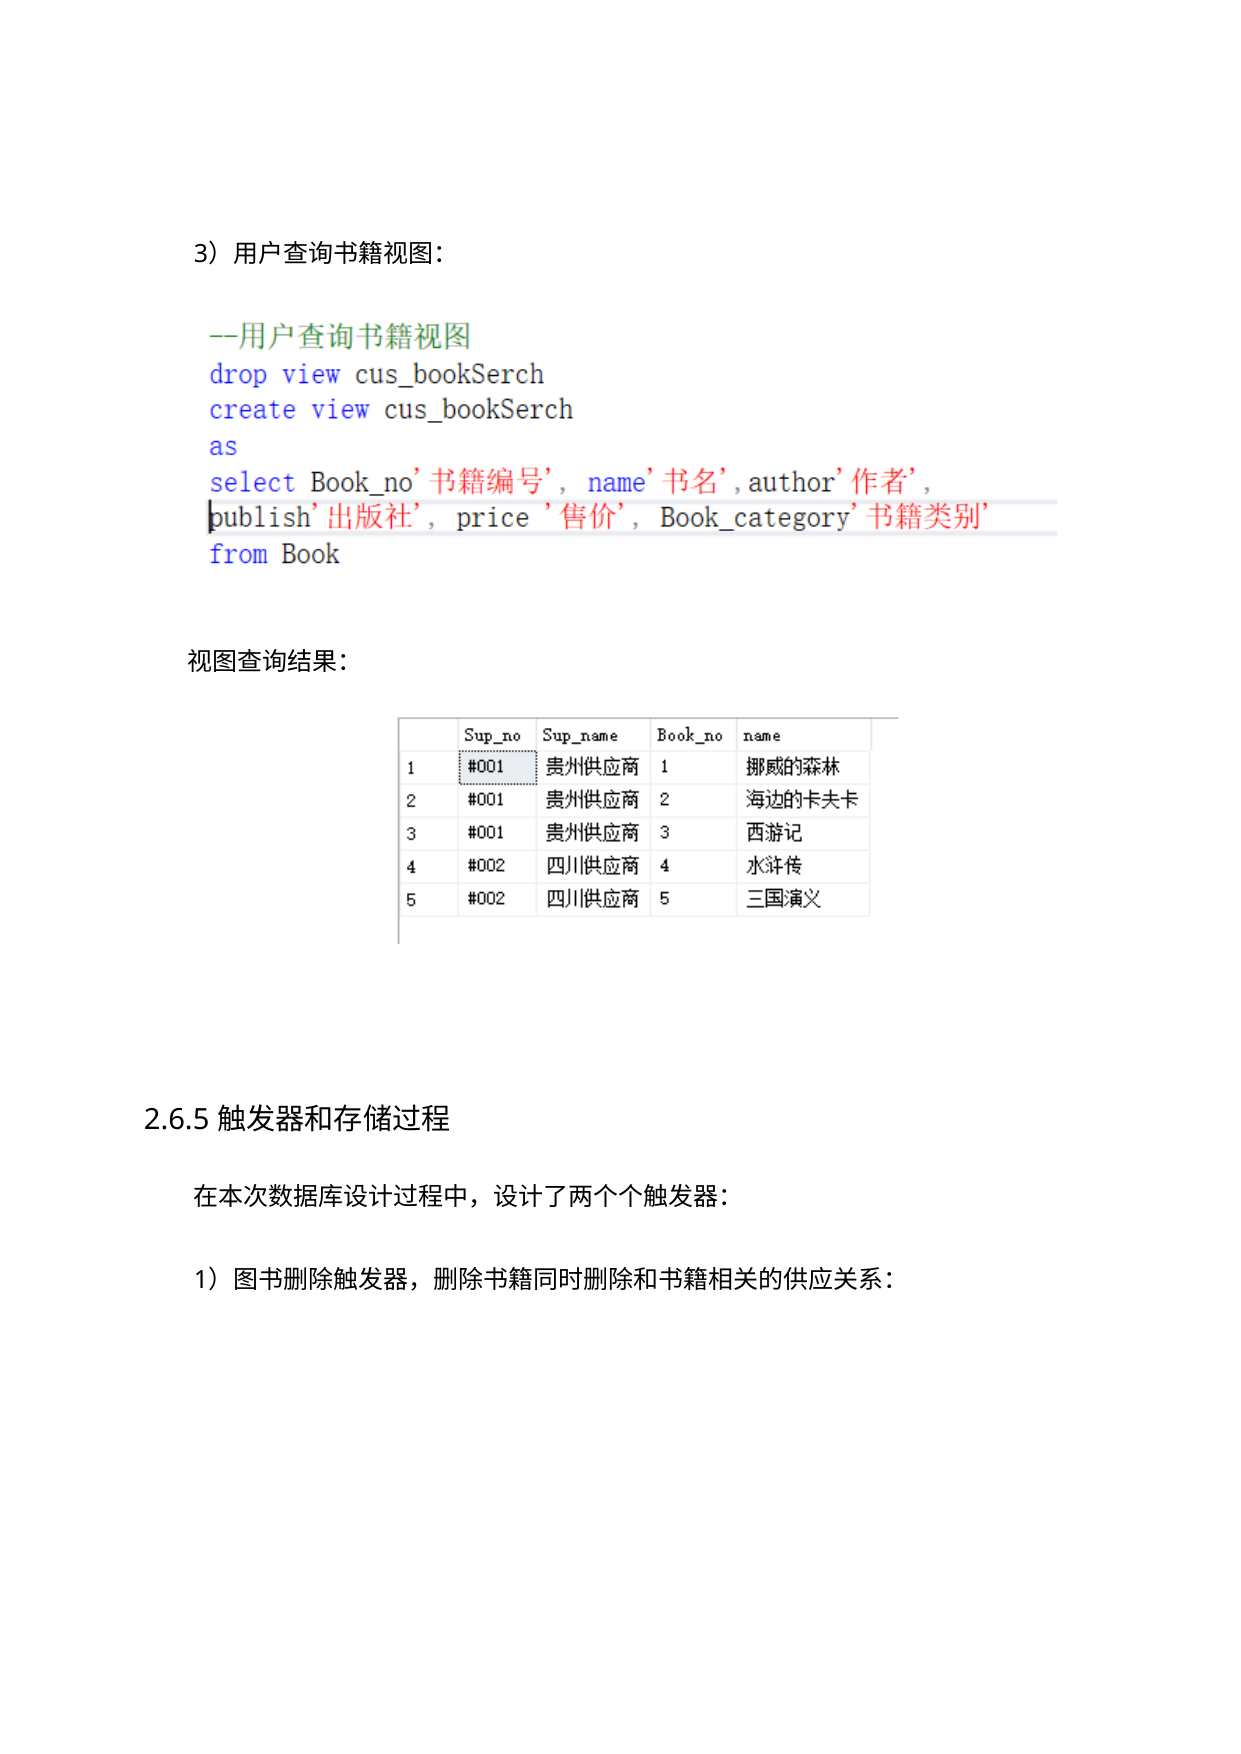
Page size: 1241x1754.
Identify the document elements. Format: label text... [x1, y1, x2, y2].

text 在本次数据库设计过程中，设计了两个个触发器： [144, 1162, 1106, 1227]
text 1）图书删除触发器，删除书籍同时删除和书籍相关的供应关系： [144, 1245, 1106, 1310]
text 2.6.5 触发器和存储过程 [144, 1084, 1106, 1149]
picture [192, 309, 1058, 590]
picture [395, 717, 899, 944]
text 视图查询结果： [144, 627, 1106, 692]
text 3）用户查询书籍视图： [144, 219, 1106, 284]
